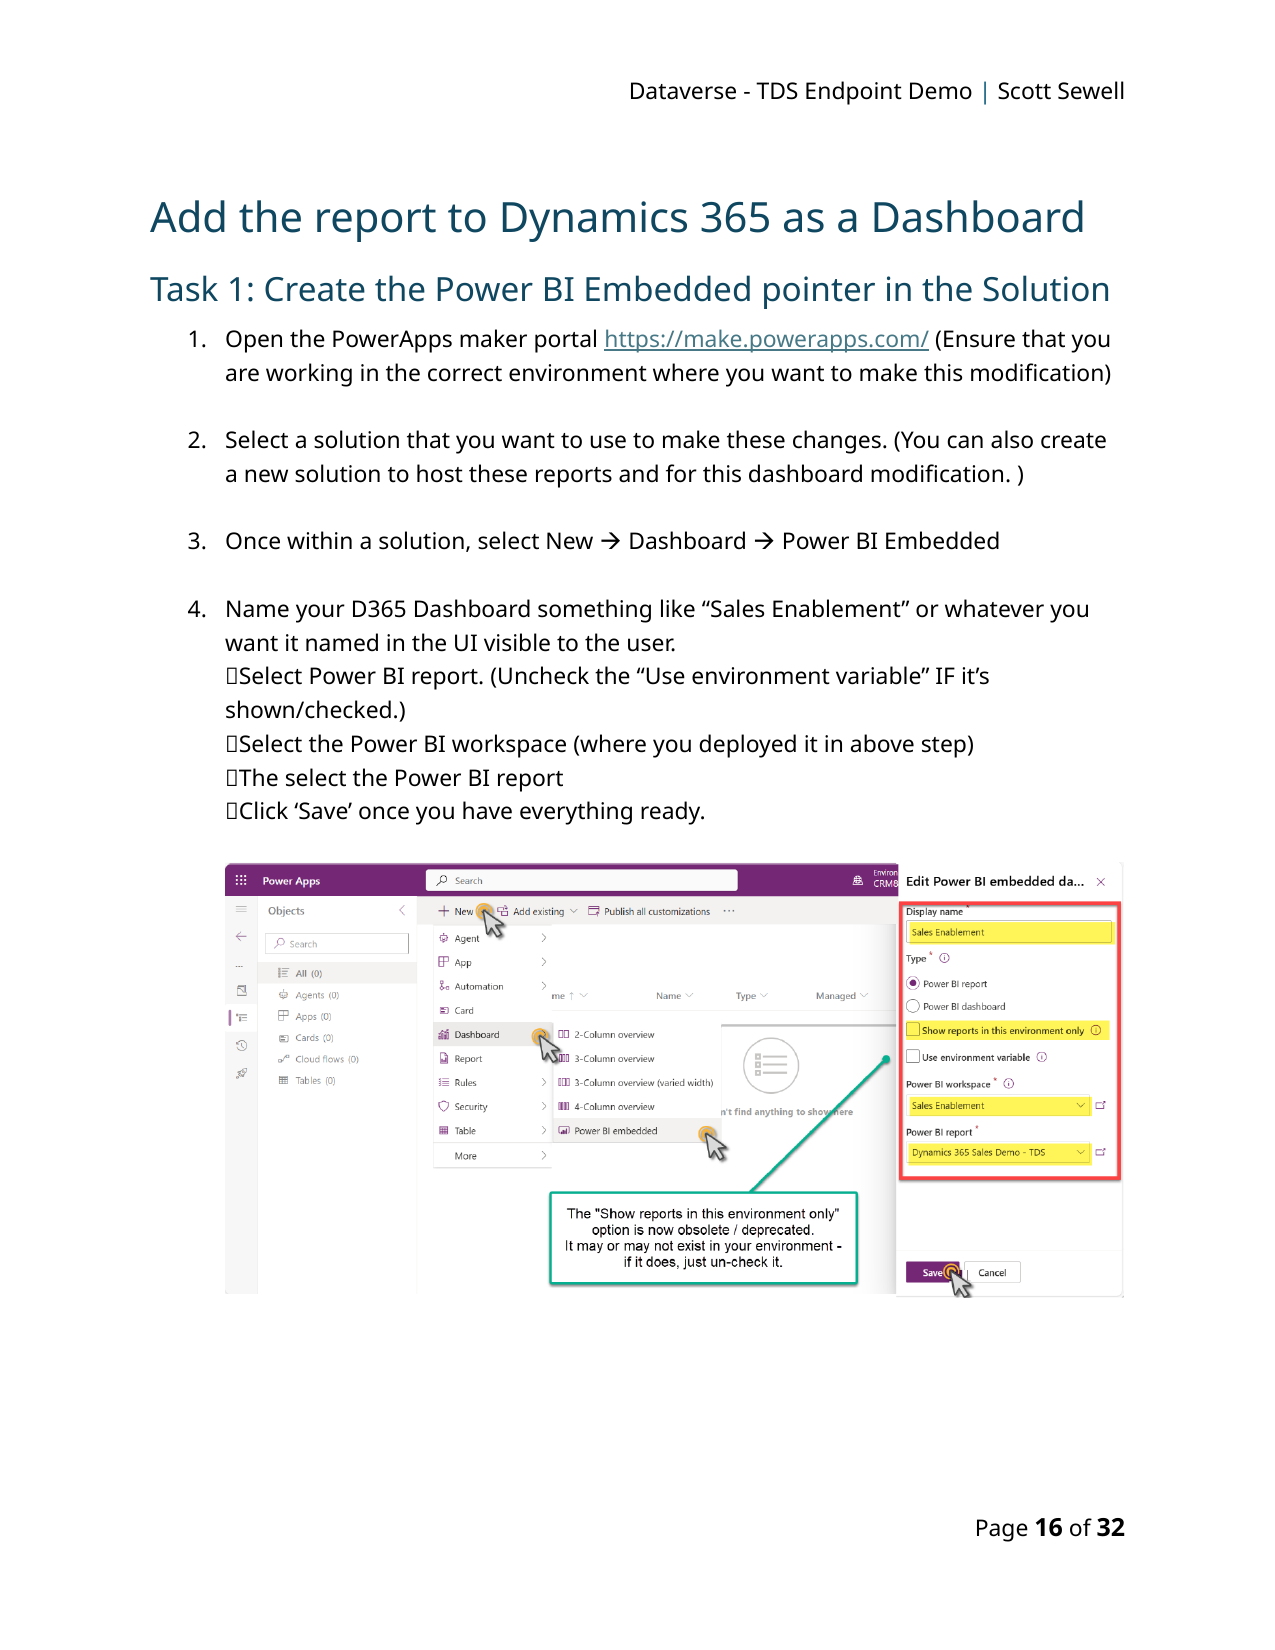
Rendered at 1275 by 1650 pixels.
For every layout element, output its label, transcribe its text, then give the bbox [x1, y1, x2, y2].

list Once within a solution, select New Dashboard Power BI Embedded [187, 525, 1125, 590]
list Open the PowerApps maker portal https://make.powerapps.com/ (Ensure that you are working in the correct environment where you want to make this modification) [187, 323, 1125, 421]
subtitle Add the report to Dynamics 365 as a Dashboard [150, 187, 1125, 244]
picture [225, 862, 1124, 1298]
list Select a solution that you want to use to make these changes. (You can also create a new solution to host these reports and for this dashboard modification. ) [187, 424, 1125, 523]
subtitle Task 1: Create the Power BI Embedded pointer in the Solution [150, 265, 1125, 311]
